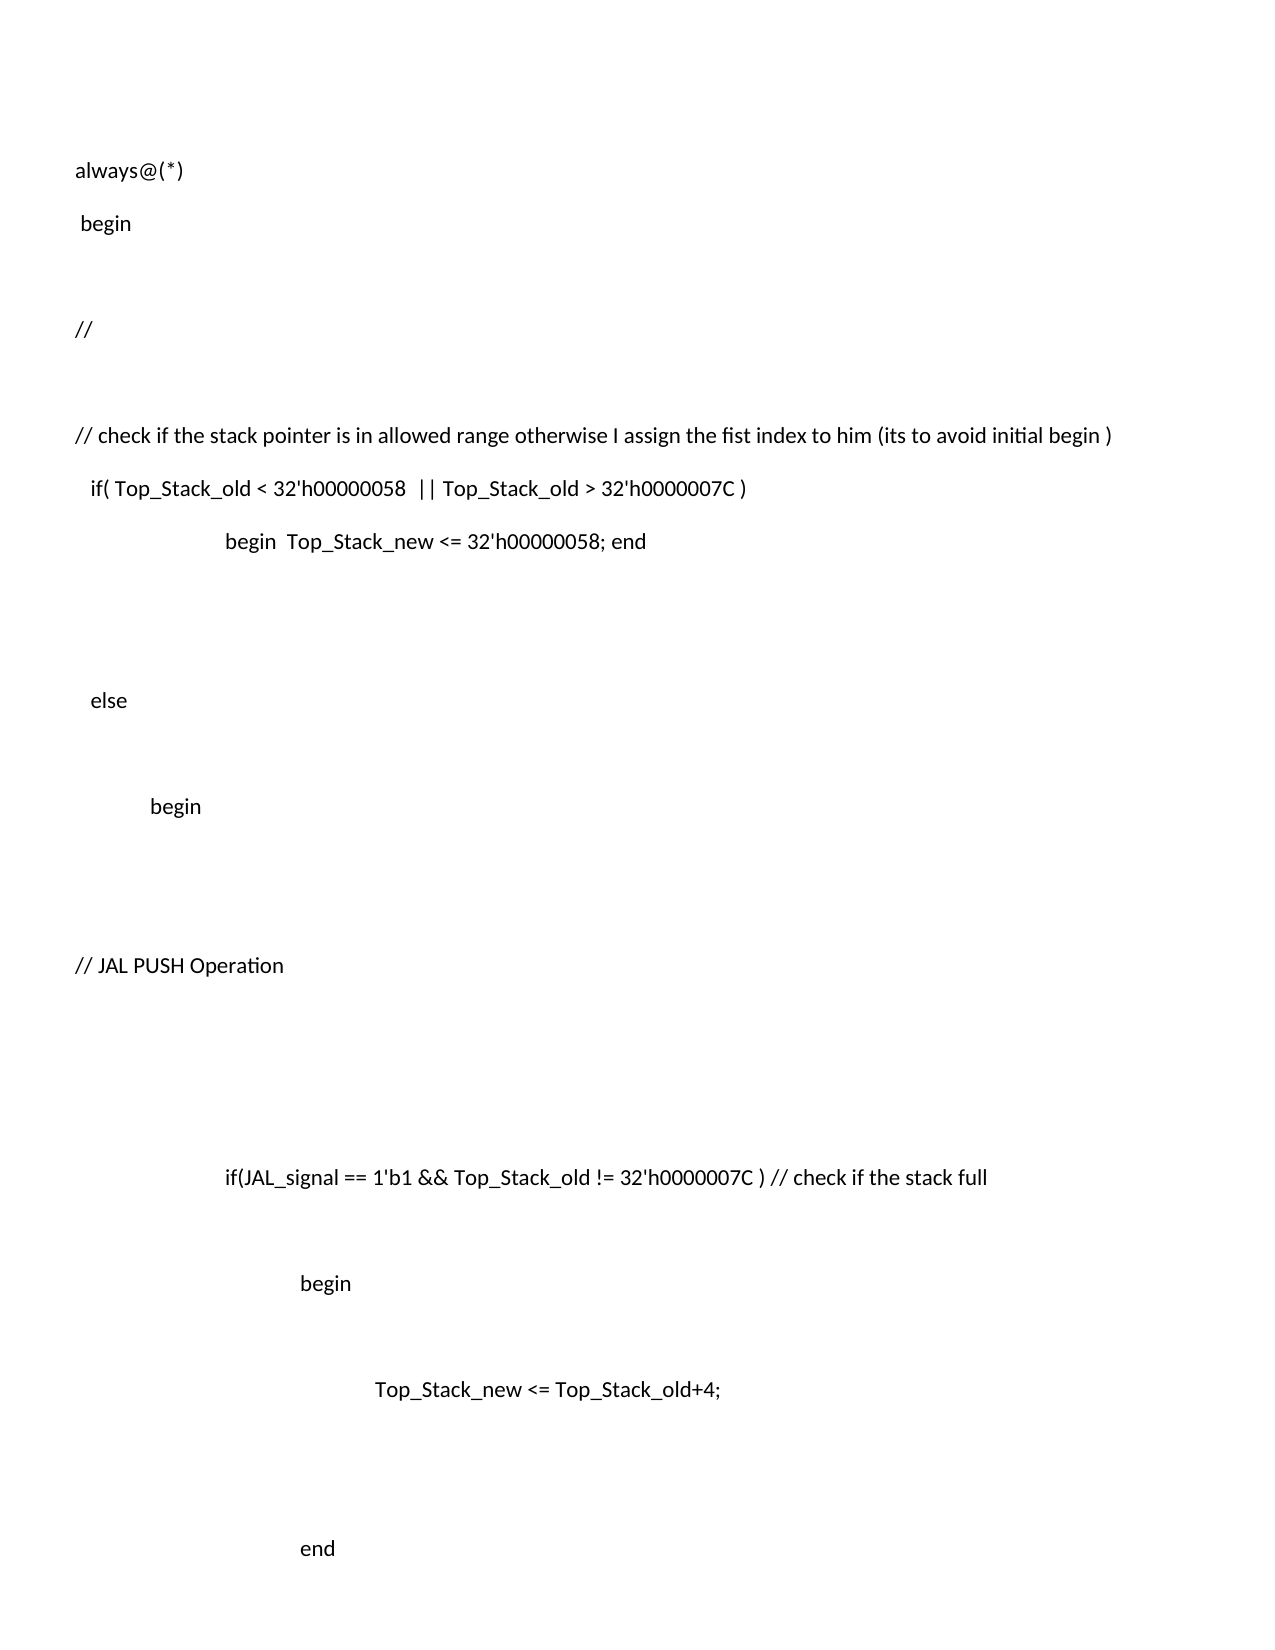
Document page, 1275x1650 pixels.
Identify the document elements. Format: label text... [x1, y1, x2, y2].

text begin [75, 209, 1200, 237]
text if(JAL_signal == 1'b1 && Top_Stack_old != 32'h0000007C ) // check if the stack full [75, 1163, 1200, 1191]
text // check if the stack pointer is in allowed range otherwise I assign the fist index to him (its to avoid initial begin ) [75, 421, 1200, 449]
text always@(*) [75, 156, 1200, 184]
text else [75, 686, 1200, 714]
text end [75, 1534, 1200, 1563]
text Top_Stack_new <= Top_Stack_old+4; [75, 1376, 1200, 1403]
text begin [75, 1269, 1200, 1297]
text begin [75, 792, 1200, 820]
text // [75, 315, 1200, 343]
text if( Top_Stack_old < 32'h00000058 || Top_Stack_old > 32'h0000007C ) [75, 474, 1200, 502]
text // JAL PUSH Operation [75, 951, 1200, 979]
text begin Top_Stack_new <= 32'h00000058; end [75, 527, 1200, 555]
